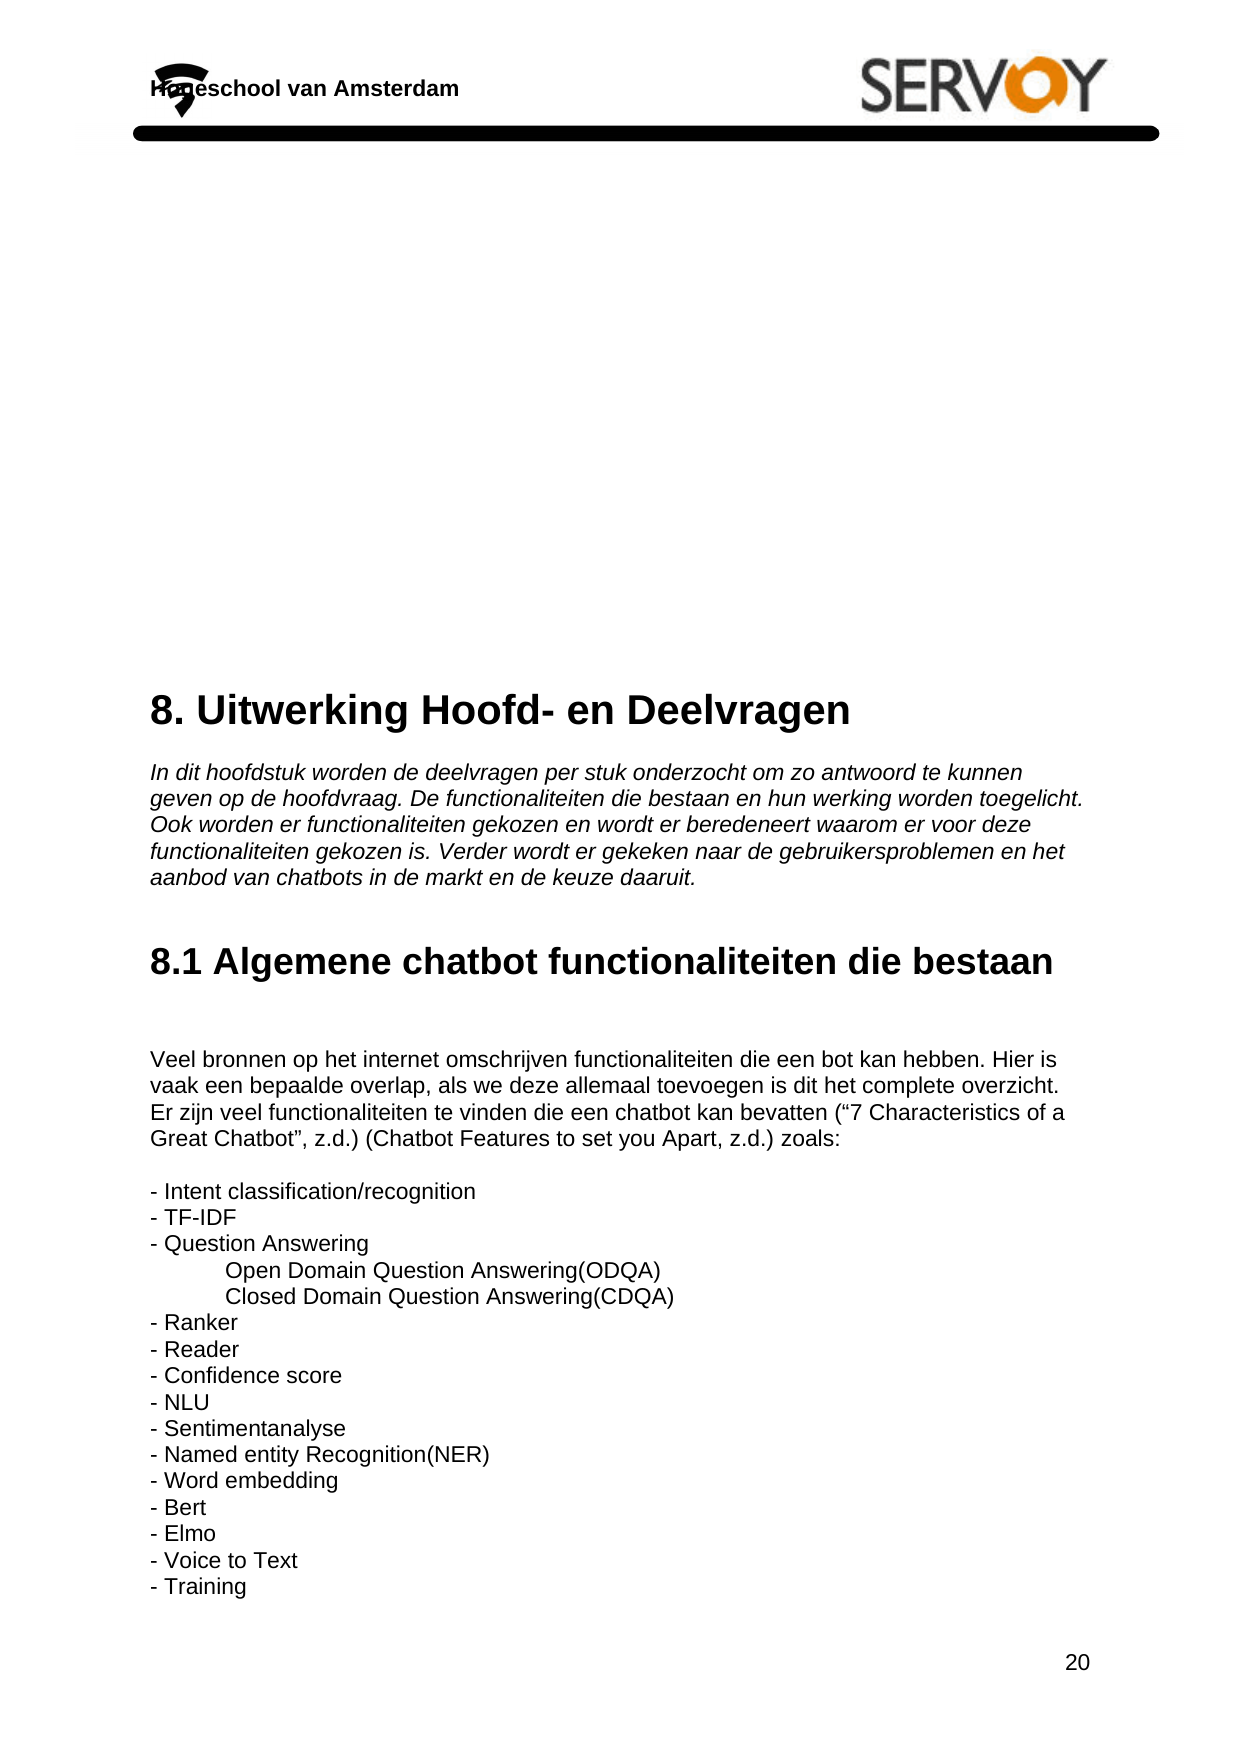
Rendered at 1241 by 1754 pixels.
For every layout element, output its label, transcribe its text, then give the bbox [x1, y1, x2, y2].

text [150, 1046, 1090, 1599]
picture [75, 49, 1185, 155]
text In dit hoofdstuk worden de deelvragen per stuk onderzocht om zo antwoord te kunnen geven op de hoofdvraag. De functionaliteiten die bestaan en hun werking worden toegelicht. Ook worden er functionaliteiten gekozen en wordt er beredeneert waarom er voor deze functionaliteiten gekozen is. Verder wordt er gekeken naar de gebruikersproblemen en het aanbod van chatbots in de markt en de keuze daaruit. [150, 758, 1090, 890]
subtitle 8.1 Algemene chatbot functionaliteiten die bestaan [150, 915, 1090, 1021]
subtitle 8. Uitwerking Hoofd- en Deelvragen [150, 686, 1090, 733]
picture [142, 53, 213, 119]
